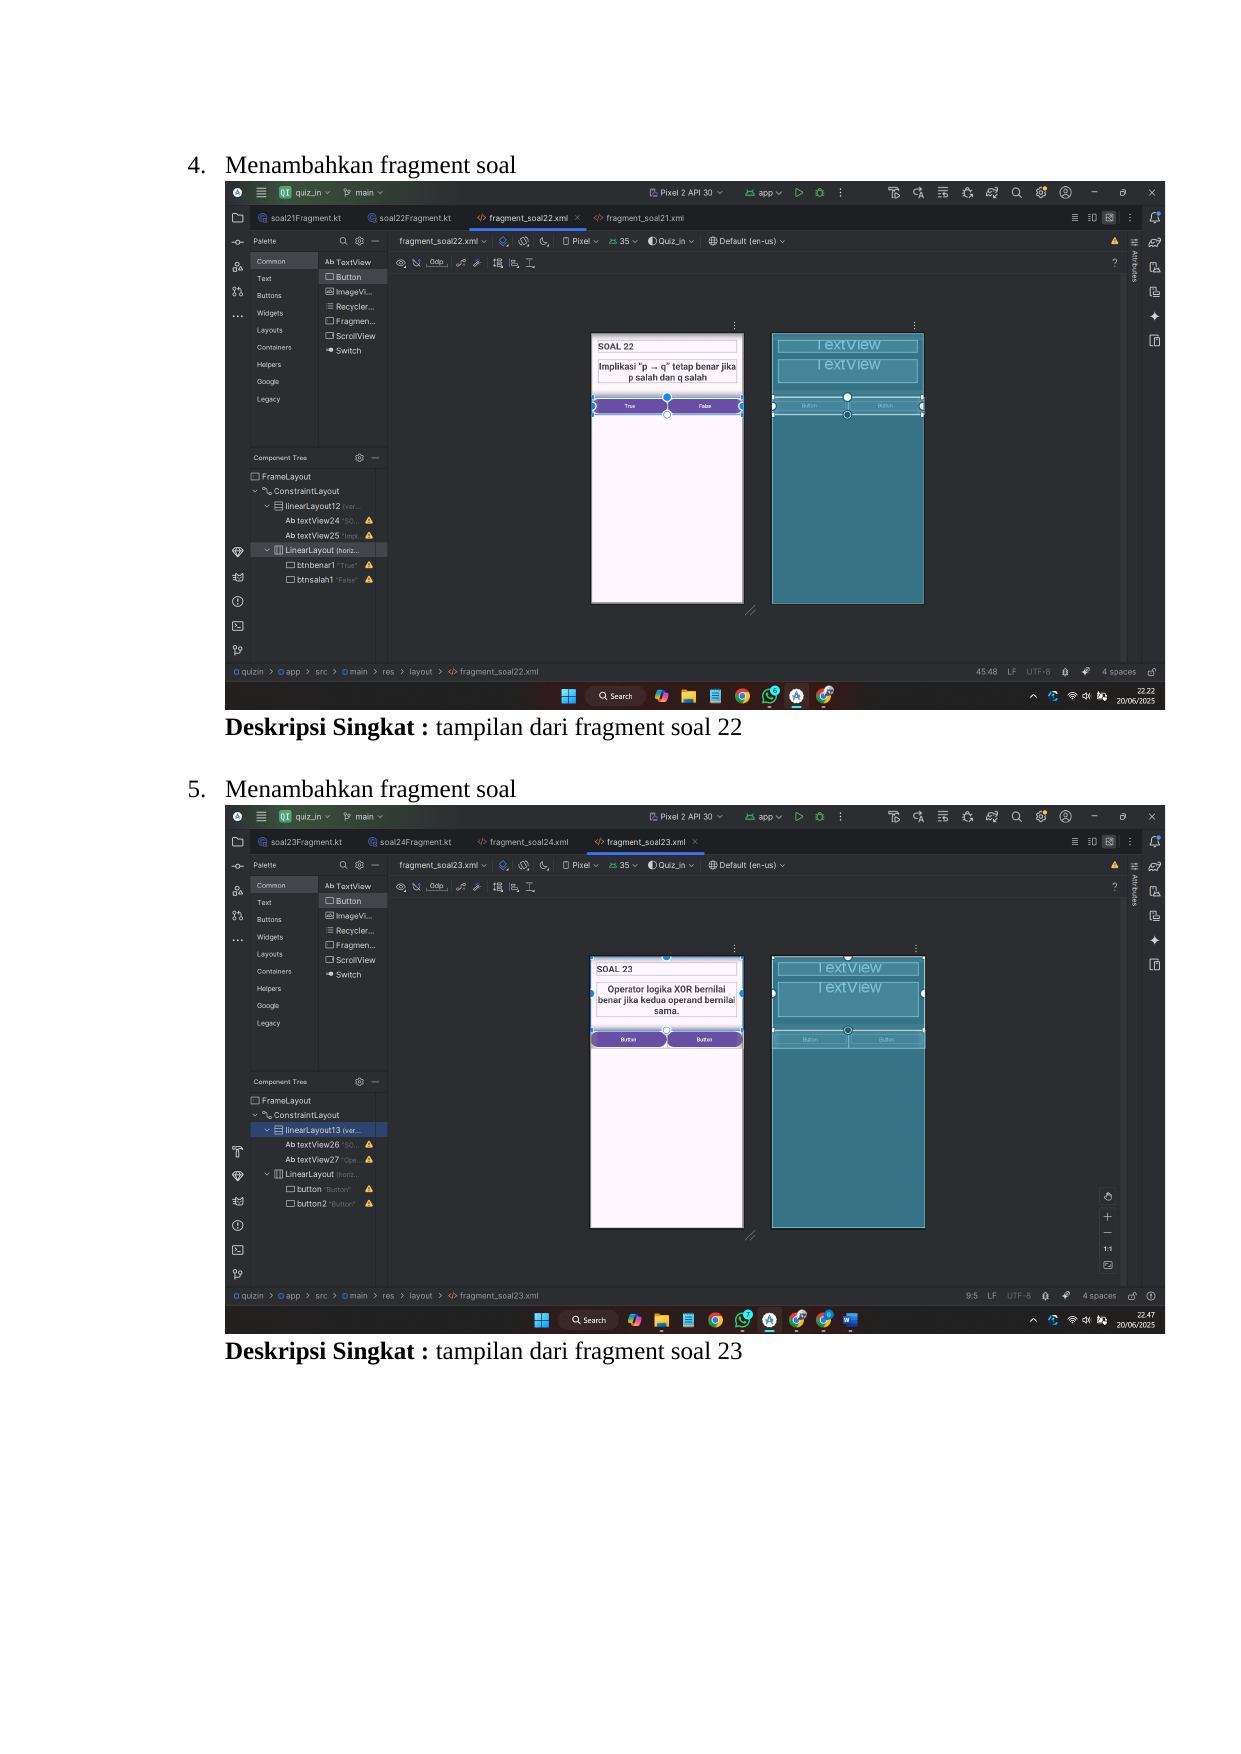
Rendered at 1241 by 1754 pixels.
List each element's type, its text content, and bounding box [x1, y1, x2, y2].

list Menambahkan fragment soal [187, 150, 1090, 179]
picture [225, 805, 1166, 1334]
list Deskripsi Singkat : tampilan dari fragment soal 23 [225, 1336, 1090, 1364]
list Menambahkan fragment soal [187, 774, 1090, 803]
picture [225, 181, 1166, 710]
list Deskripsi Singkat : tampilan dari fragment soal 22 [225, 712, 1090, 741]
